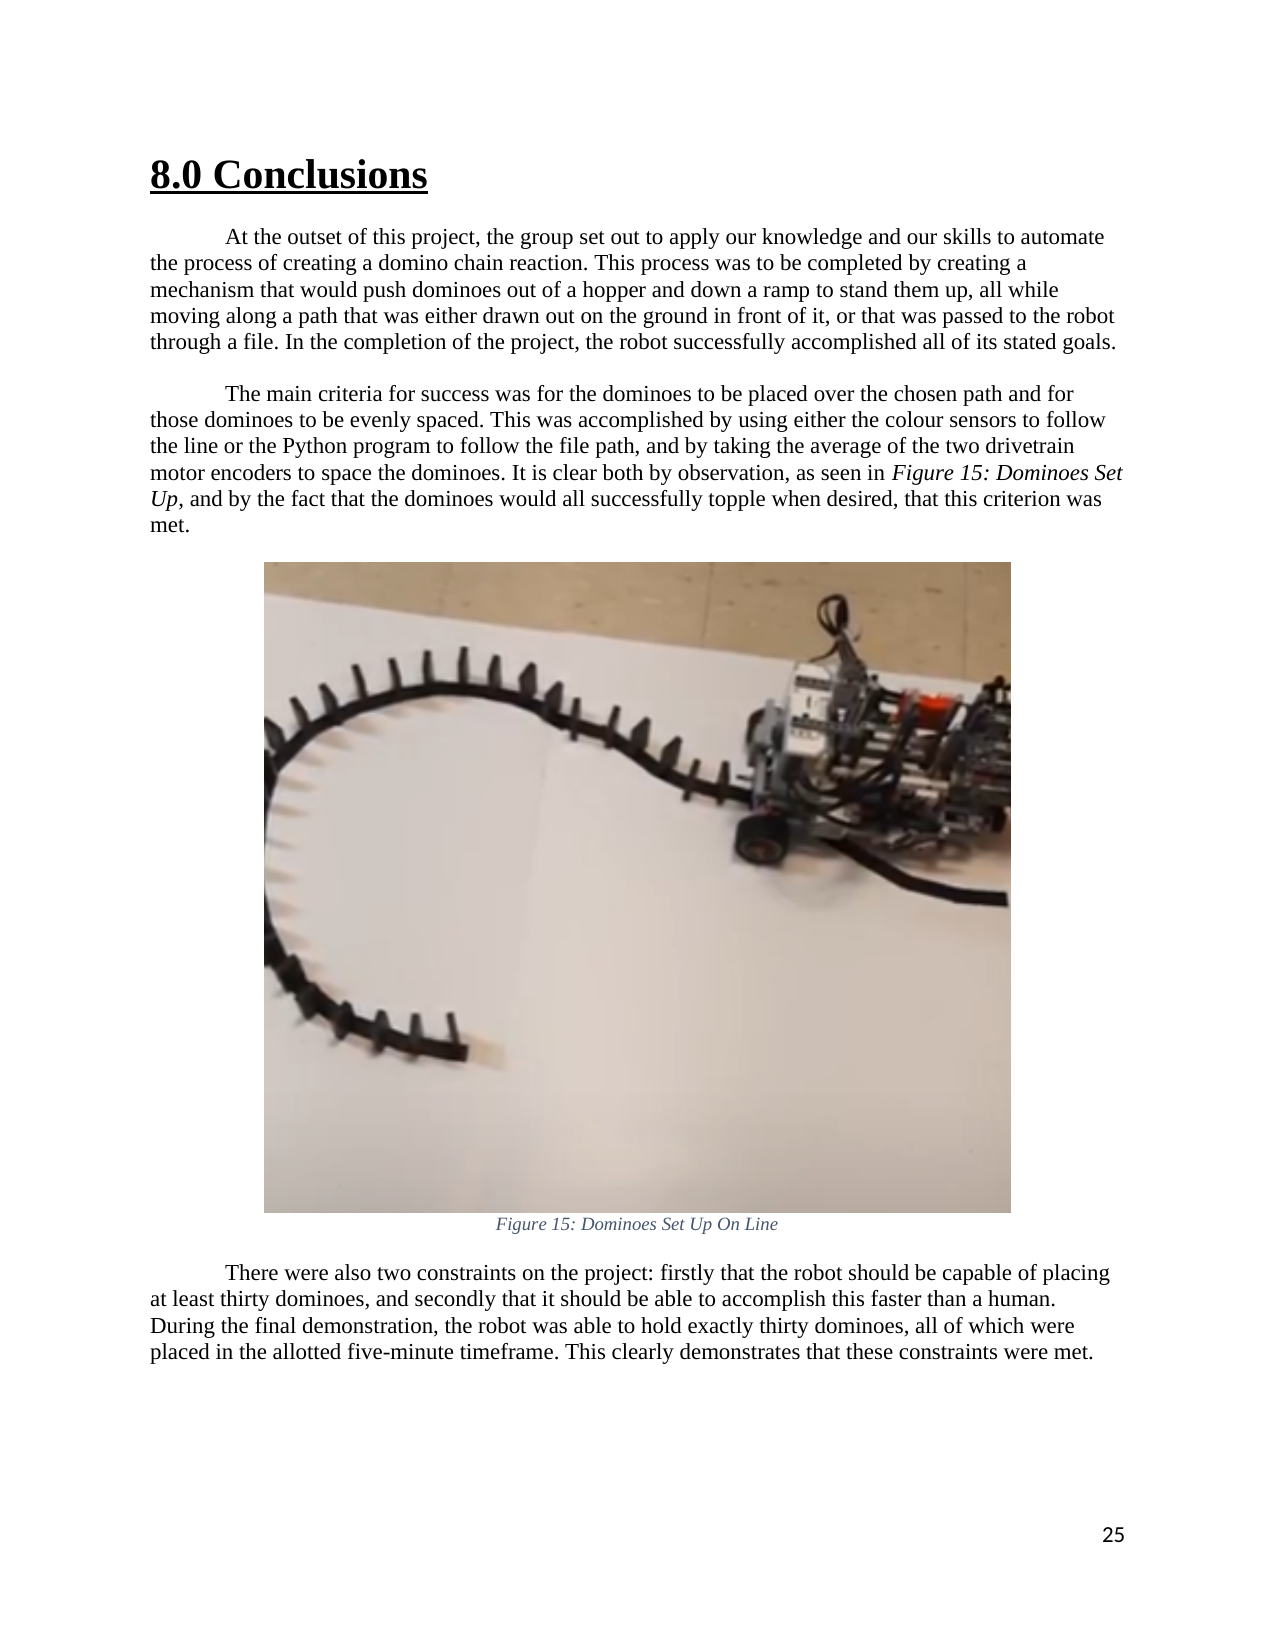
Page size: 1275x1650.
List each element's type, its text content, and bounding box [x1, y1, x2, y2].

subtitle 8.0 Conclusions [150, 150, 1125, 198]
text The main criteria for success was for the dominoes to be placed over the chosen path and for those dominoes to be evenly spaced. This was accomplished by using either the colour sensors to follow the line or the Python program to follow the file path, and by taking the average of the two drivetrain motor encoders to space the dominoes. It is clear both by observation, as seen in Figure 15: Dominoes Set Up, and by the fact that the dominoes would all successfully topple when desired, that this criterion was met. [150, 380, 1125, 538]
text There were also two constraints on the project: firstly that the robot should be capable of placing at least thirty dominoes, and secondly that it should be able to accomplish this faster than a human. During the final demonstration, the robot was able to hold exactly thirty dominoes, all of which were placed in the allotted five-minute timeframe. This clearly demonstrates that these constraints were met. [150, 1259, 1125, 1422]
text Figure 15: Dominoes Set Up On Line [150, 1212, 1125, 1234]
picture [264, 562, 1011, 1213]
text At the outset of this project, the group set out to apply our knowledge and our skills to automate the process of creating a domino chain reaction. This process was to be completed by creating a mechanism that would push dominoes out of a hopper and down a ramp to stand them up, all while moving along a path that was either drawn out on the ground in front of it, or that was passed to the robot through a file. In the completion of the project, the robot successfully accomplished all of its stated goals. [150, 223, 1125, 355]
